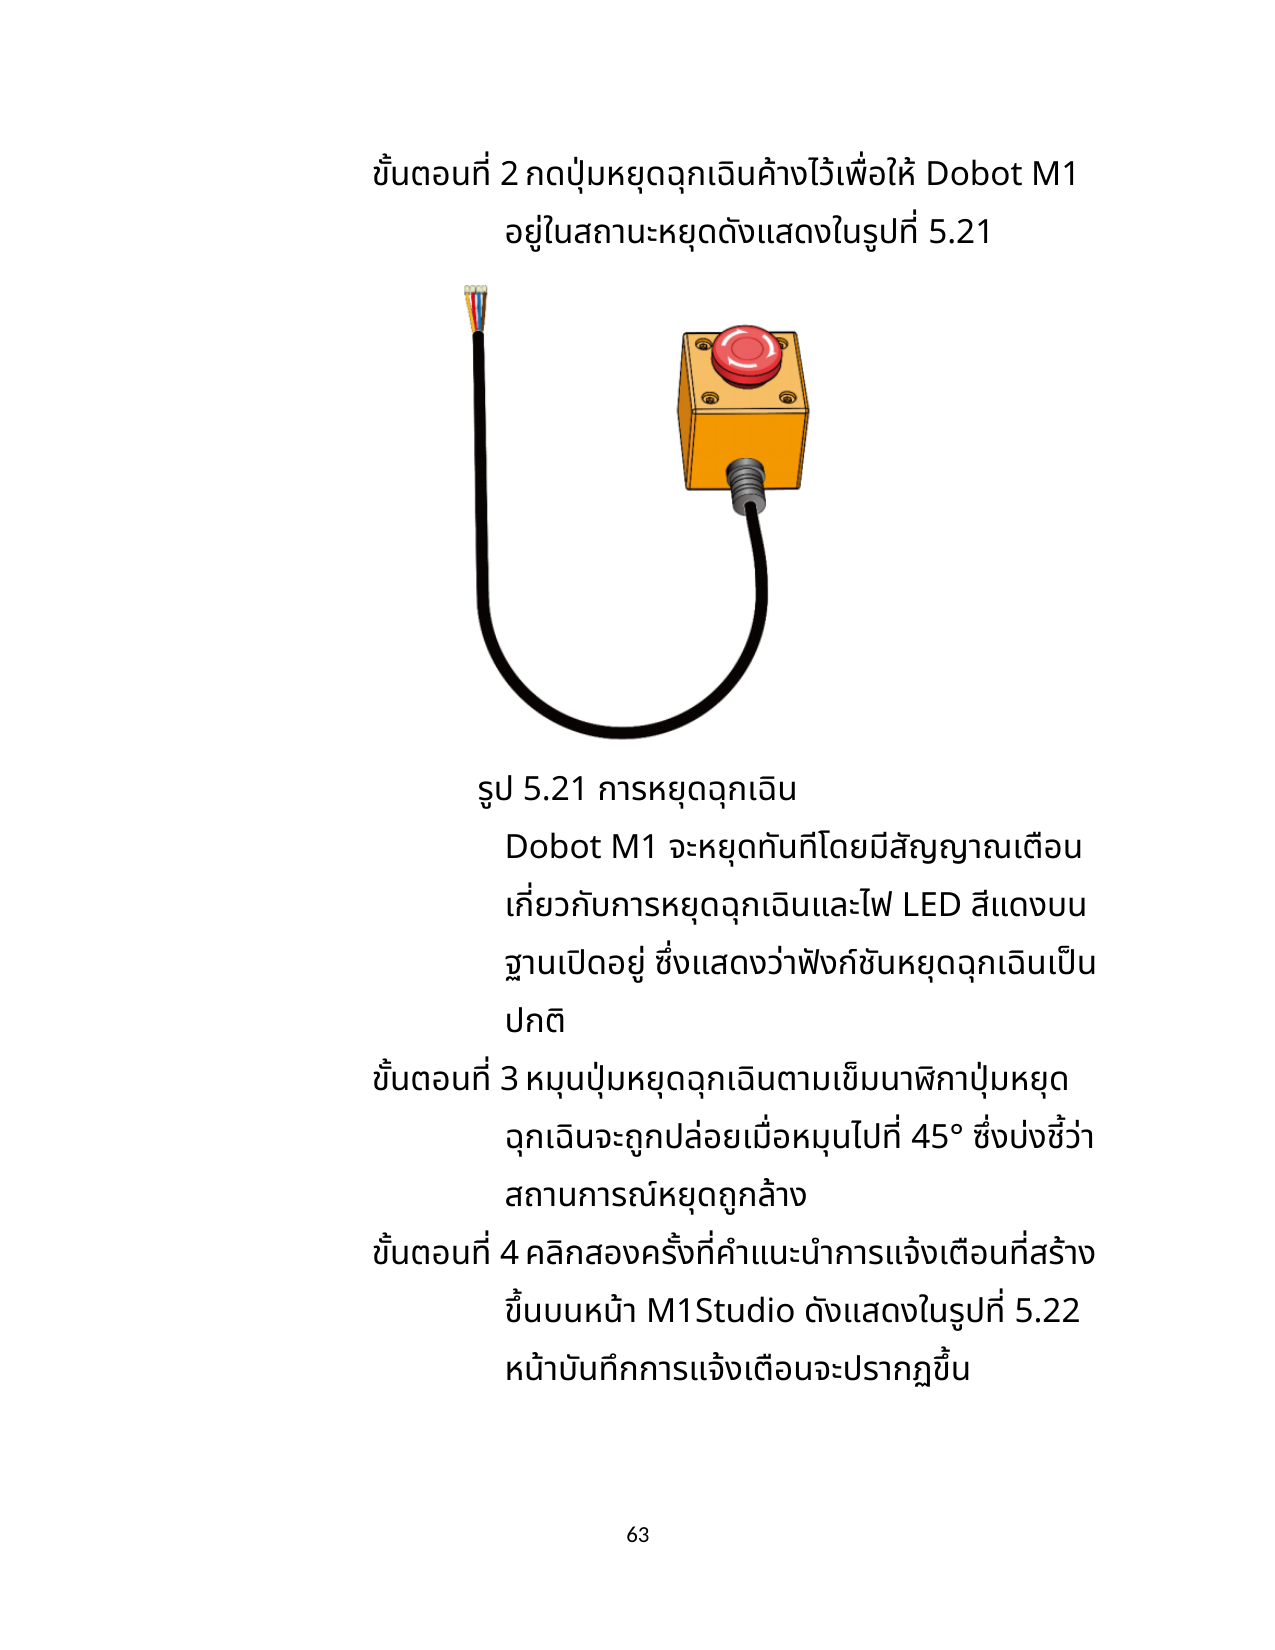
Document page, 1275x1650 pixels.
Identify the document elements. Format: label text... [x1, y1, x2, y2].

text ขั้นตอนที่ 2 กดปุ่มหยุดฉุกเฉินค้างไว้เพื่อให้ Dobot M1 อยู่ในสถานะหยุดดังแสดงในรูปที่ 5.21 [372, 150, 1125, 259]
text ขั้นตอนที่ 4 คลิกสองครั้งที่คำแนะนำการแจ้งเตือนที่สร้างขึ้นบนหน้า M1Studio ดังแสดงในรูปที่ 5.22 หน้าบันทึกการแจ้งเตือนจะปรากฏขึ้น [372, 1229, 1125, 1395]
text ขั้นตอนที่ 3 หมุนปุ่มหยุดฉุกเฉินตามเข็มนาฬิกาปุ่มหยุดฉุกเฉินจะถูกปล่อยเมื่อหมุนไปที่ 45° ซึ่งบ่งชี้ว่าสถานการณ์หยุดถูกล้าง [372, 1054, 1125, 1221]
text Dobot M1 จะหยุดทันทีโดยมีสัญญาณเตือนเกี่ยวกับการหยุดฉุกเฉินและไฟ LED สีแดงบนฐานเปิดอยู่ ซึ่งแสดงว่าฟังก์ชันหยุดฉุกเฉินเป็นปกติ [504, 822, 1125, 1047]
subtitle รูป 5.21 การหยุดฉุกเฉิน [150, 764, 1125, 815]
picture [459, 282, 816, 744]
